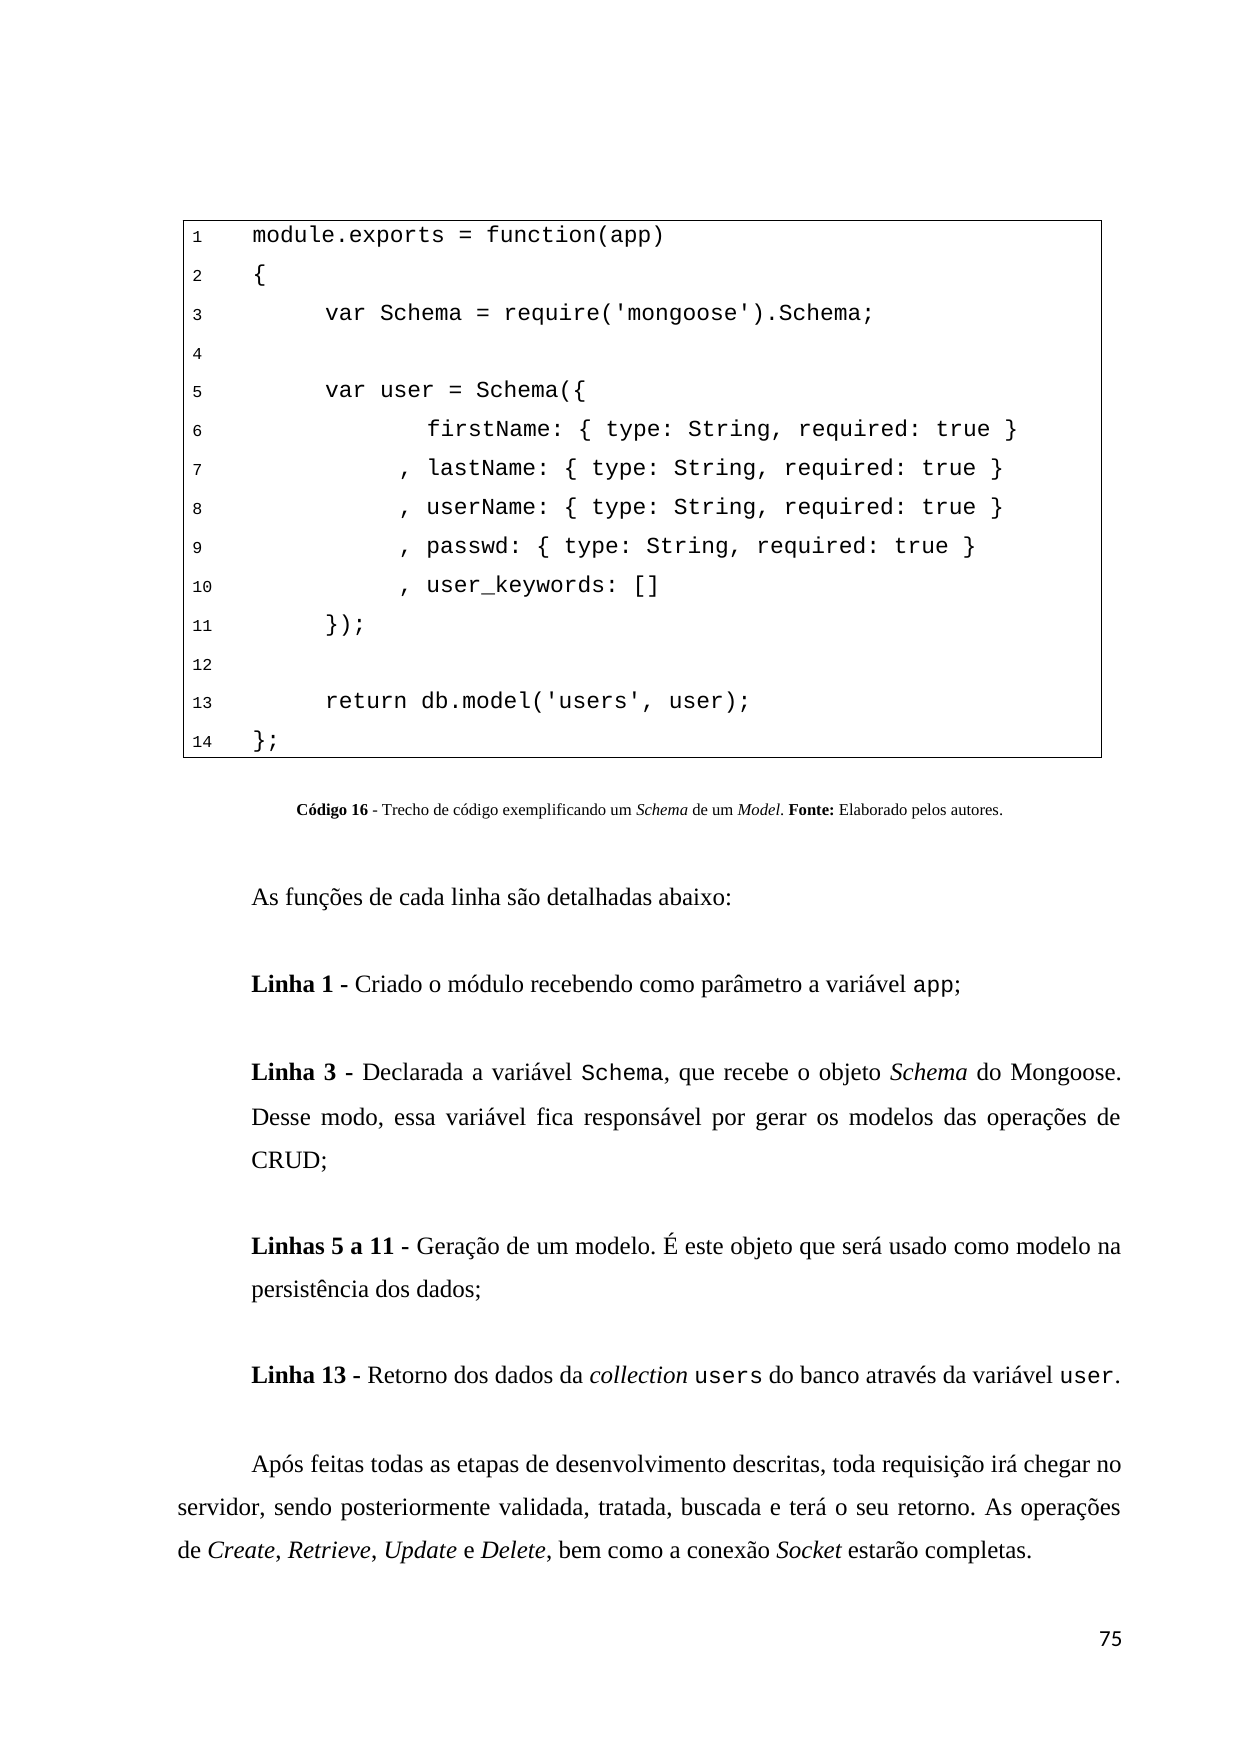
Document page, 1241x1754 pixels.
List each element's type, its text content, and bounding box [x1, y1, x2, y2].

text As funções de cada linha são detalhadas abaixo: [177, 882, 1122, 911]
list module.exports = function(app) [184, 221, 1101, 249]
list var user = Schema({ [184, 376, 1101, 405]
list , user_keywords: [] [184, 570, 1101, 599]
list firstName: { type: String, required: true } [184, 414, 1101, 444]
text Linha 1 - Criado o módulo recebendo como parâmetro a variável app; [251, 969, 1122, 999]
list return db.model('users', user); [184, 687, 1101, 716]
text Linha 3 - Declarada a variável Schema, que recebe o objeto Schema do Mongoose. Desse modo, essa variável fica responsável por gerar os modelos das operações de CRUD; [251, 1057, 1122, 1173]
list , passwd: { type: String, required: true } [184, 531, 1101, 560]
list , lastName: { type: String, required: true } [184, 453, 1101, 482]
list }; [184, 725, 1101, 757]
list var Schema = require('mongoose').Schema; [184, 298, 1101, 327]
list , userName: { type: String, required: true } [184, 492, 1101, 521]
text Linhas 5 a 11 - Geração de um modelo. É este objeto que será usado como modelo na persistência dos dados; [251, 1231, 1122, 1303]
text Após feitas todas as etapas de desenvolvimento descritas, toda requisição irá chegar no servidor, sendo posteriormente validada, tratada, buscada e terá o seu retorno. As operações de Create, Retrieve, Update e Delete, bem como a conexão Socket estarão completas. [177, 1449, 1122, 1564]
list }); [184, 609, 1101, 638]
text Linha 13 - Retorno dos dados da collection users do banco através da variável user. [251, 1360, 1122, 1391]
text Código 16 - Trecho de código exemplificando um Schema de um Model. Fonte: Elaborado pelos autores. [177, 799, 1122, 818]
list { [184, 259, 1101, 288]
